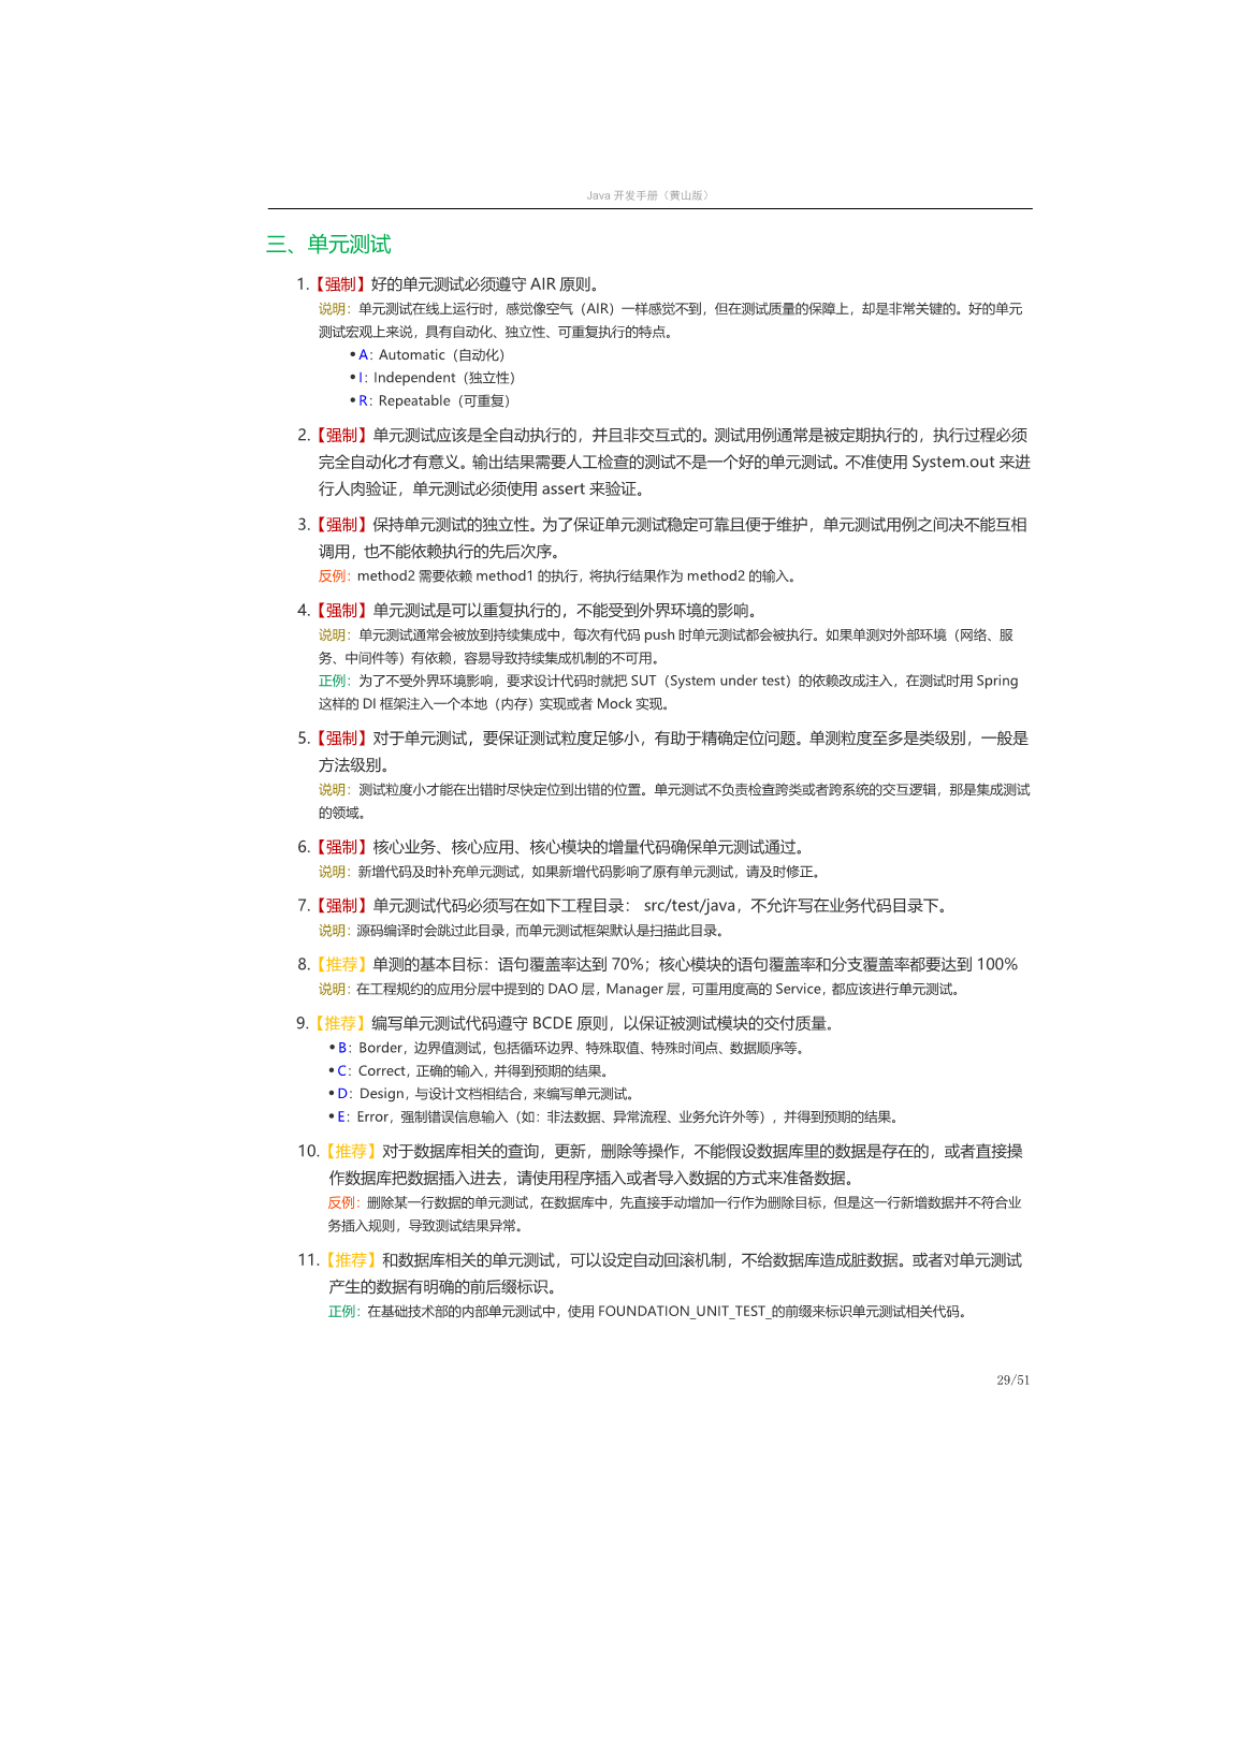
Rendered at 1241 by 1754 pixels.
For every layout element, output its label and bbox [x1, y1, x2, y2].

picture [206, 162, 1093, 1416]
